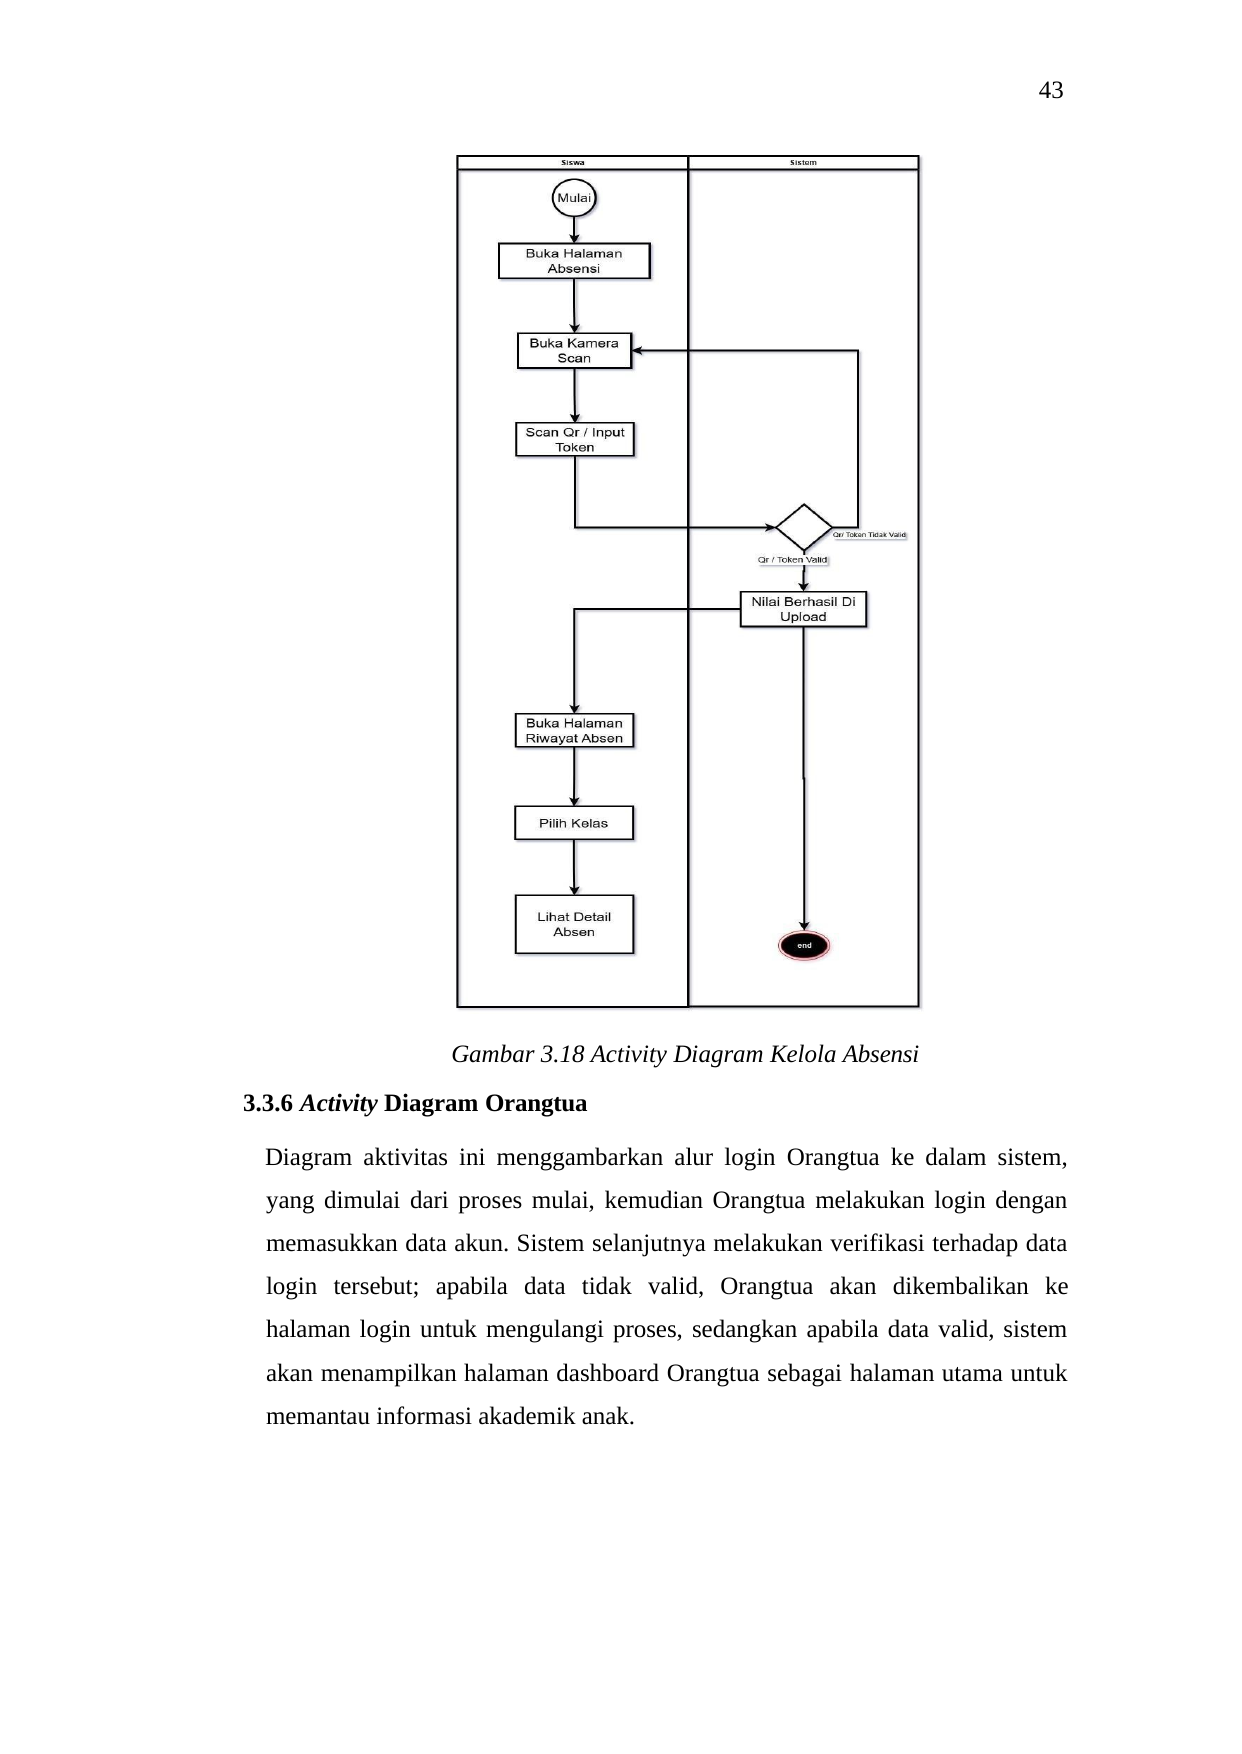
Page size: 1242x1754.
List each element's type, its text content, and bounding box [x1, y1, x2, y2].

text Gambar 3.18 Activity Diagram Kelola Absensi [205, 1039, 1168, 1067]
list Activity Diagram Orangtua [243, 1088, 1168, 1117]
picture [456, 155, 927, 1014]
text Diagram aktivitas ini menggambarkan alur login Orangtua ke dalam sistem, yang dimulai dari proses mulai, kemudian Orangtua melakukan login dengan memasukkan data akun. Sistem selanjutnya melakukan verifikasi terhadap data login tersebut; apabila data tidak valid, Orangtua akan dikembalikan ke halaman login untuk mengulangi proses, sedangkan apabila data valid, sistem akan menampilkan halaman dashboard Orangtua sebagai halaman utama untuk memantau informasi akademik anak. [265, 1142, 1068, 1429]
